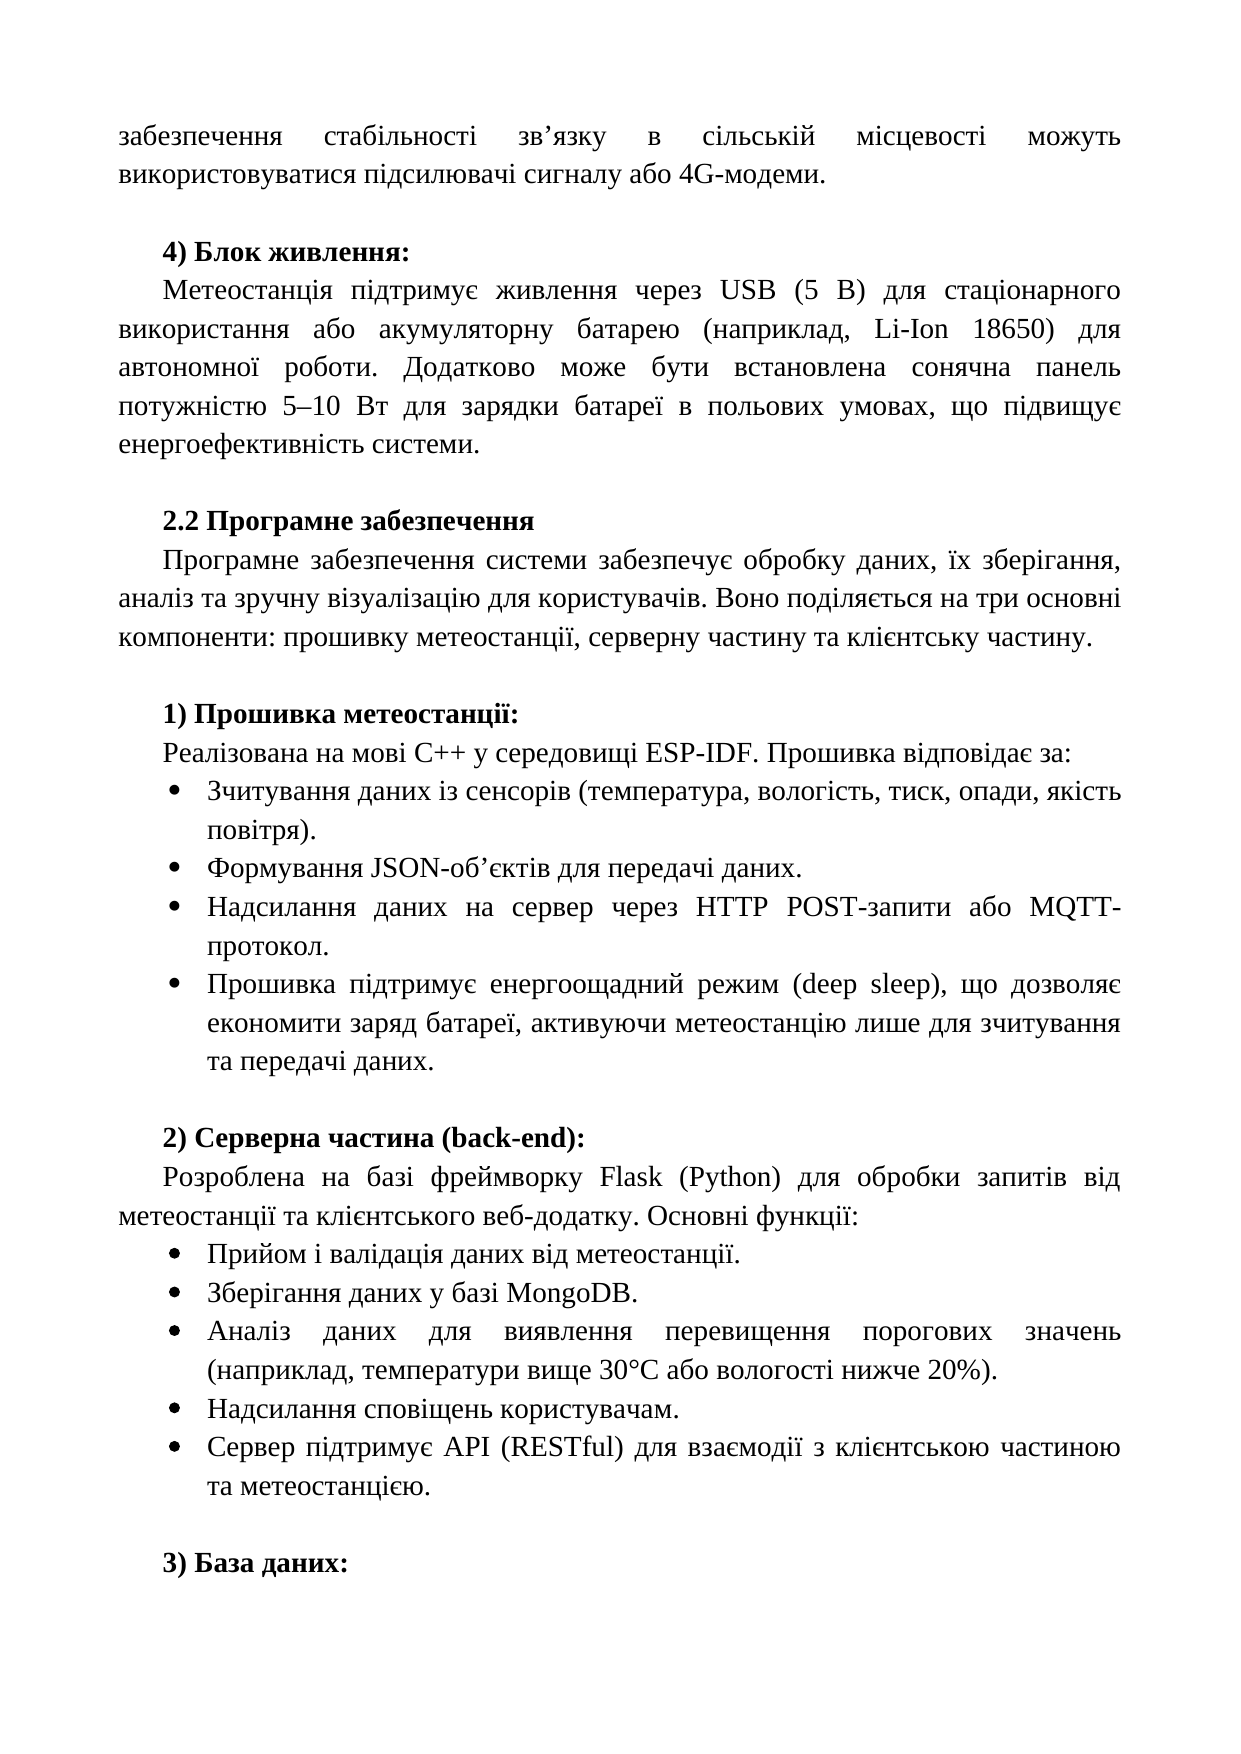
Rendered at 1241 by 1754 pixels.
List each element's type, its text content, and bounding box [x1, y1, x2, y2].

text 4) Блок живлення: [118, 234, 1122, 267]
text Реалізована на мові C++ у середовищі ESP-IDF. Прошивка відповідає за: [118, 735, 1122, 768]
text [118, 118, 1122, 190]
list Прийом і валідація даних від метеостанції. [169, 1236, 1122, 1270]
list Надсилання даних на сервер через HTTP POST-запити або MQTT-протокол. [169, 889, 1122, 961]
text 3) База даних: [118, 1545, 1122, 1579]
list Надсилання сповіщень користувачам. [169, 1391, 1122, 1424]
text 2) Серверна частина (back-end): [118, 1121, 1122, 1154]
text Метеостанція підтримує живлення через USB (5 В) для стаціонарного використання або акумуляторну батарею (наприклад, Li-Ion 18650) для автономної роботи. Додатково може бути встановлена сонячна панель потужністю 5–10 Вт для зарядки батареї в польових умовах, що підвищує енергоефективність системи. [118, 272, 1122, 460]
text 1) Прошивка метеостанції: [118, 696, 1122, 730]
list Аналіз даних для виявлення перевищення порогових значень (наприклад, температури вище 30°C або вологості нижче 20%). [169, 1313, 1122, 1386]
list Зберігання даних у базі MongoDB. [169, 1275, 1122, 1308]
list Формування JSON-об’єктів для передачі даних. [169, 851, 1122, 884]
text Розроблена на базі фреймворку Flask (Python) для обробки запитів від метеостанції та клієнтського веб-додатку. Основні функції: [118, 1159, 1122, 1231]
text 2.2 Програмне забезпечення [118, 503, 1122, 537]
list Сервер підтримує API (RESTful) для взаємодії з клієнтською частиною та метеостанцією. [169, 1429, 1122, 1502]
list Прошивка підтримує енергоощадний режим (deep sleep), що дозволяє економити заряд батареї, активуючи метеостанцію лише для зчитування та передачі даних. [169, 966, 1122, 1077]
text Програмне забезпечення системи забезпечує обробку даних, їх зберігання, аналіз та зручну візуалізацію для користувачів. Воно поділяється на три основні компоненти: прошивку метеостанції, серверну частину та клієнтську частину. [118, 542, 1122, 653]
list Зчитування даних із сенсорів (температура, вологість, тиск, опади, якість повітря). [169, 773, 1122, 846]
